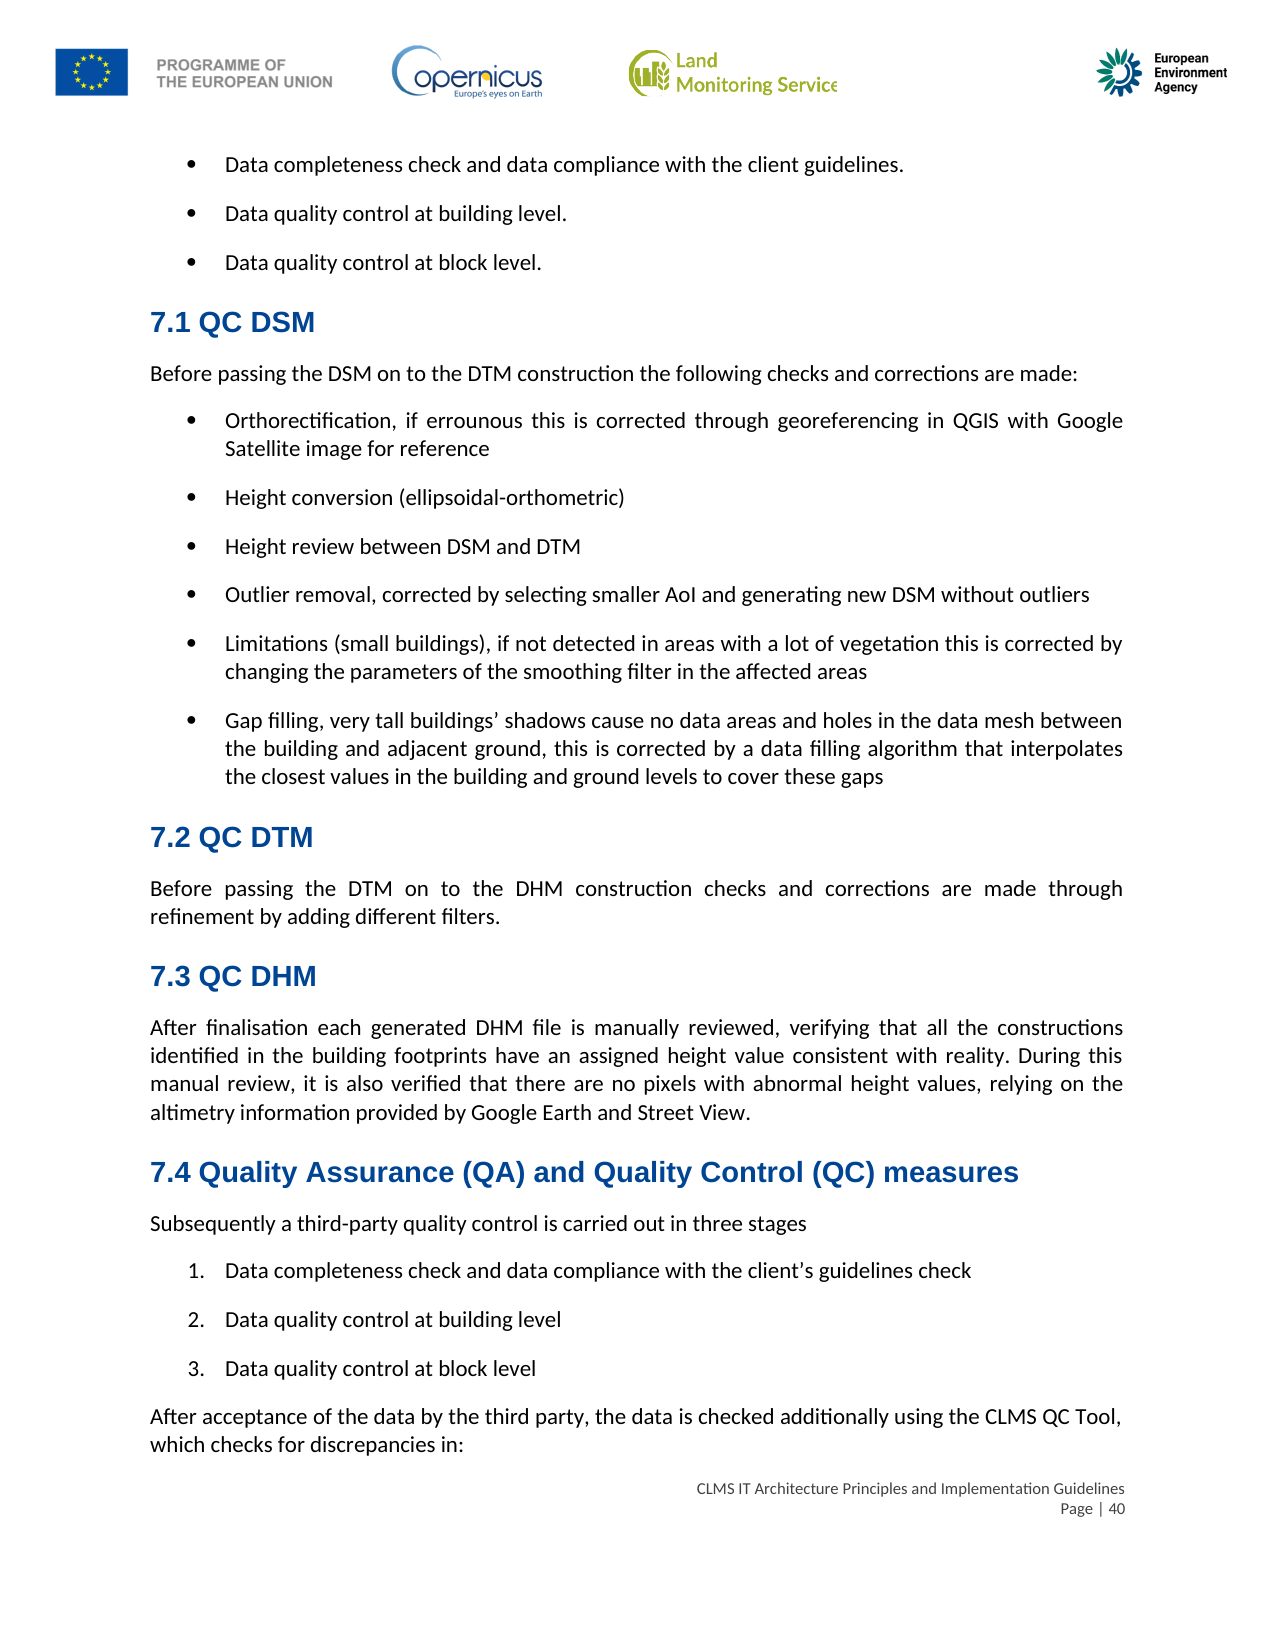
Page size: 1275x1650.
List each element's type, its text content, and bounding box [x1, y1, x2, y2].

text Before passing the DTM on to the DHM construction checks and corrections are made through refinement by adding different filters. [150, 874, 1125, 930]
subtitle 7.3 QC DHM [150, 959, 1125, 993]
picture [29, 21, 351, 124]
picture [628, 50, 837, 97]
list Outlier removal, corrected by selecting smaller AoI and generating new DSM without outliers [187, 581, 1125, 609]
text Before passing the DSM on to the DTM construction the following checks and corrections are made: [150, 359, 1125, 387]
text After acceptance of the data by the third party, the data is checked additionally using the CLMS QC Tool, which checks for discrepancies in: [150, 1402, 1125, 1458]
picture [1094, 46, 1228, 97]
subtitle 7.1 QC DSM [150, 305, 1125, 338]
list Gap filling, very tall buildings’ shadows cause no data areas and holes in the data mesh between the building and adjacent ground, this is corrected by a data filling algorithm that interpolates the closest values in the building and ground levels to cover these gaps [187, 706, 1125, 790]
list Data quality control at building level. [187, 199, 1125, 227]
list Orthorectification, if errounous this is corrected through georeferencing in QGIS with Google Satellite image for reference [187, 406, 1125, 462]
list Data completeness check and data compliance with the client’s guidelines check [187, 1256, 1125, 1284]
text Subsequently a third-party quality control is carried out in three stages [150, 1209, 1125, 1237]
subtitle 7.2 QC DTM [150, 819, 1125, 853]
subtitle 7.4 Quality Assurance (QA) and Quality Control (QC) measures [150, 1155, 1125, 1188]
list Data completeness check and data compliance with the client guidelines. [187, 150, 1125, 178]
list Height conversion (ellipsoidal-orthometric) [187, 483, 1125, 511]
text After finalisation each generated DHM file is manually reviewed, verifying that all the constructions identified in the building footprints have an assigned height value consistent with reality. During this manual review, it is also verified that there are no pixels with abnormal height values, relying on the altimetry information provided by Google Earth and Street View. [150, 1013, 1125, 1126]
picture [371, 15, 560, 130]
list Data quality control at block level. [187, 248, 1125, 276]
list Height review between DSM and DTM [187, 532, 1125, 560]
list Data quality control at building level [187, 1305, 1125, 1333]
list Limitations (small buildings), if not detected in areas with a lot of vegetation this is corrected by changing the parameters of the smoothing filter in the affected areas [187, 629, 1125, 686]
list Data quality control at block level [187, 1354, 1125, 1382]
